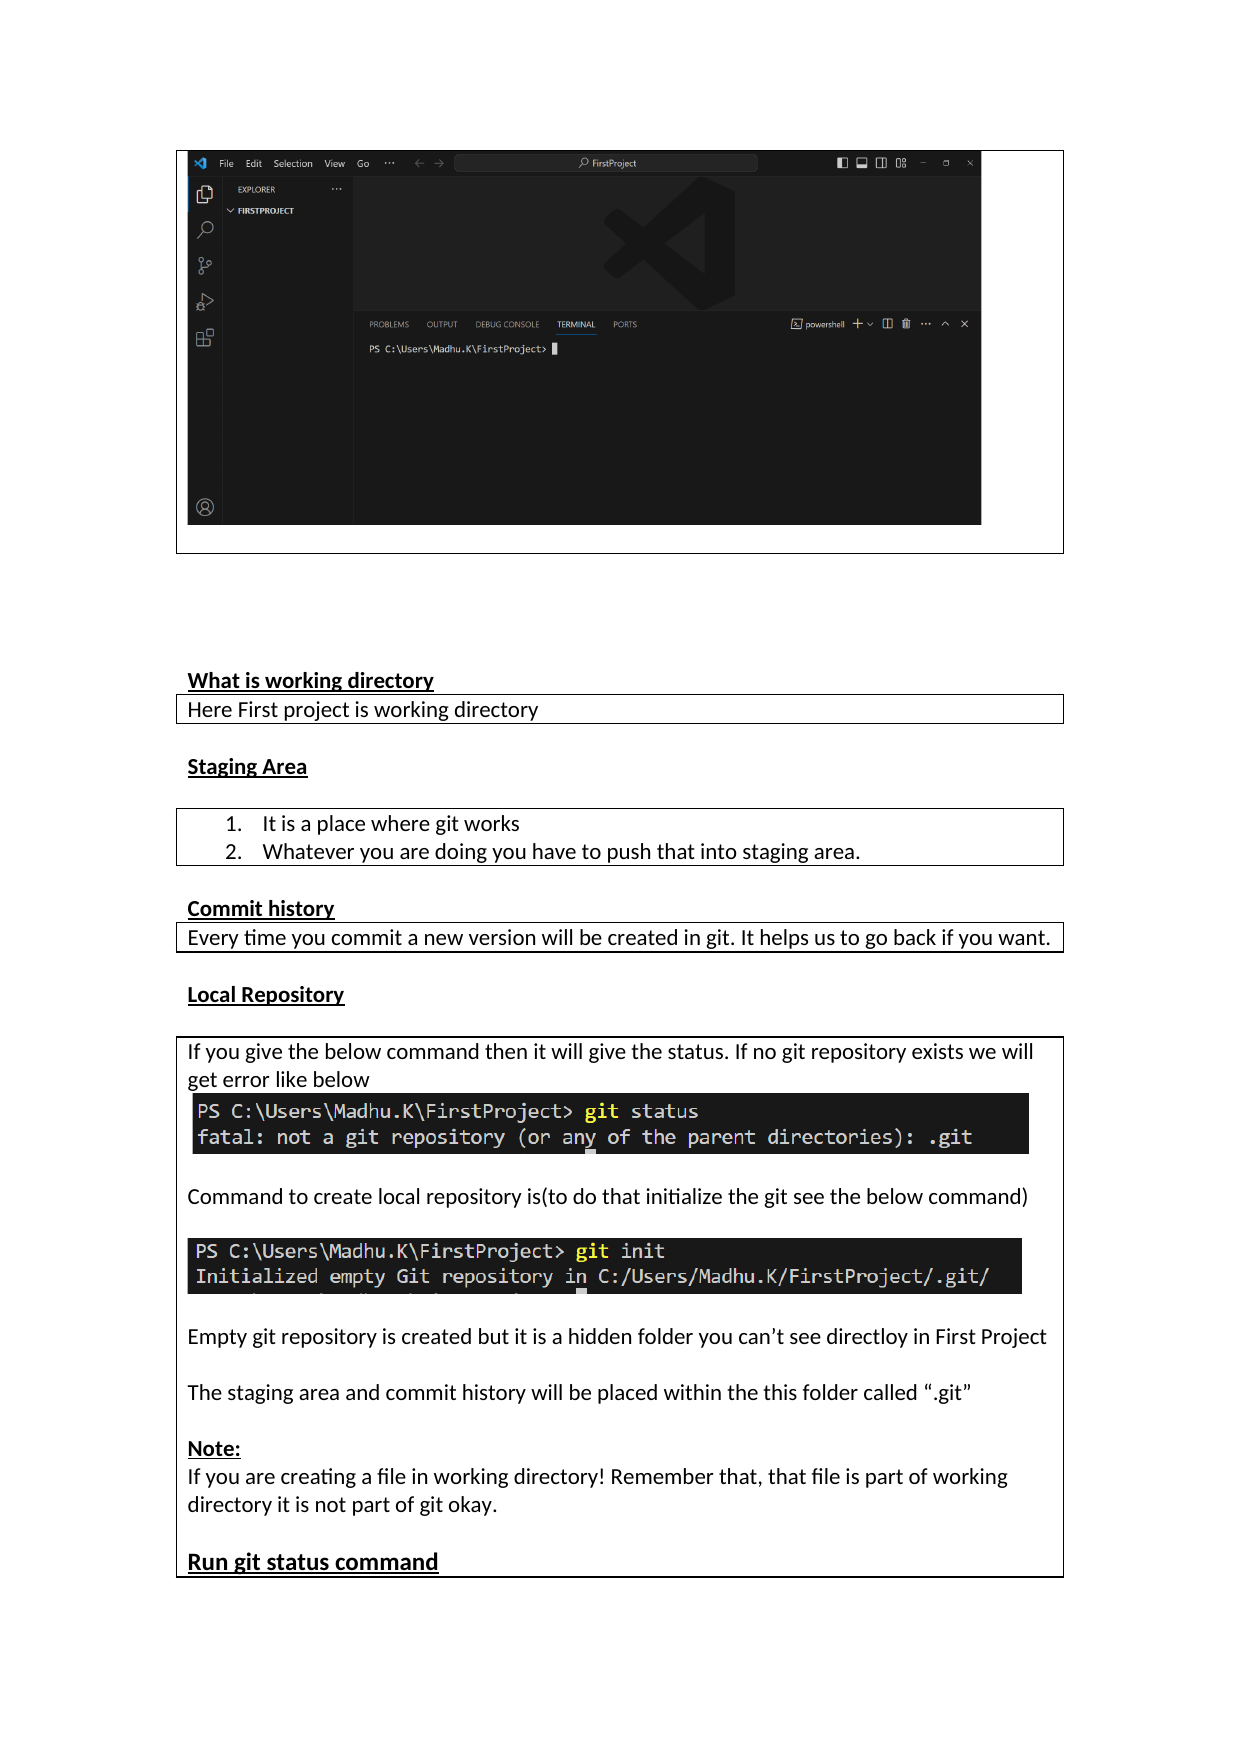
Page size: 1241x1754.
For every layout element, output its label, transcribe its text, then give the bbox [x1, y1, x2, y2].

picture [187, 151, 982, 525]
table_header It is a place where git works Whatever you are doing you have to push that into staging area. [177, 809, 1063, 865]
table_header Every time you commit a new version will be created in git. It helps us to go back if you want. [177, 923, 1063, 951]
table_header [177, 151, 1063, 553]
text Staging Area [187, 752, 1053, 780]
text Commit history [187, 894, 1053, 922]
picture [192, 1093, 1029, 1154]
table_header Here First project is working directory [177, 695, 1063, 723]
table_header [177, 1038, 1063, 1576]
text What is working directory [187, 666, 1053, 694]
picture [187, 1238, 1022, 1294]
text Local Repository [187, 980, 1053, 1008]
